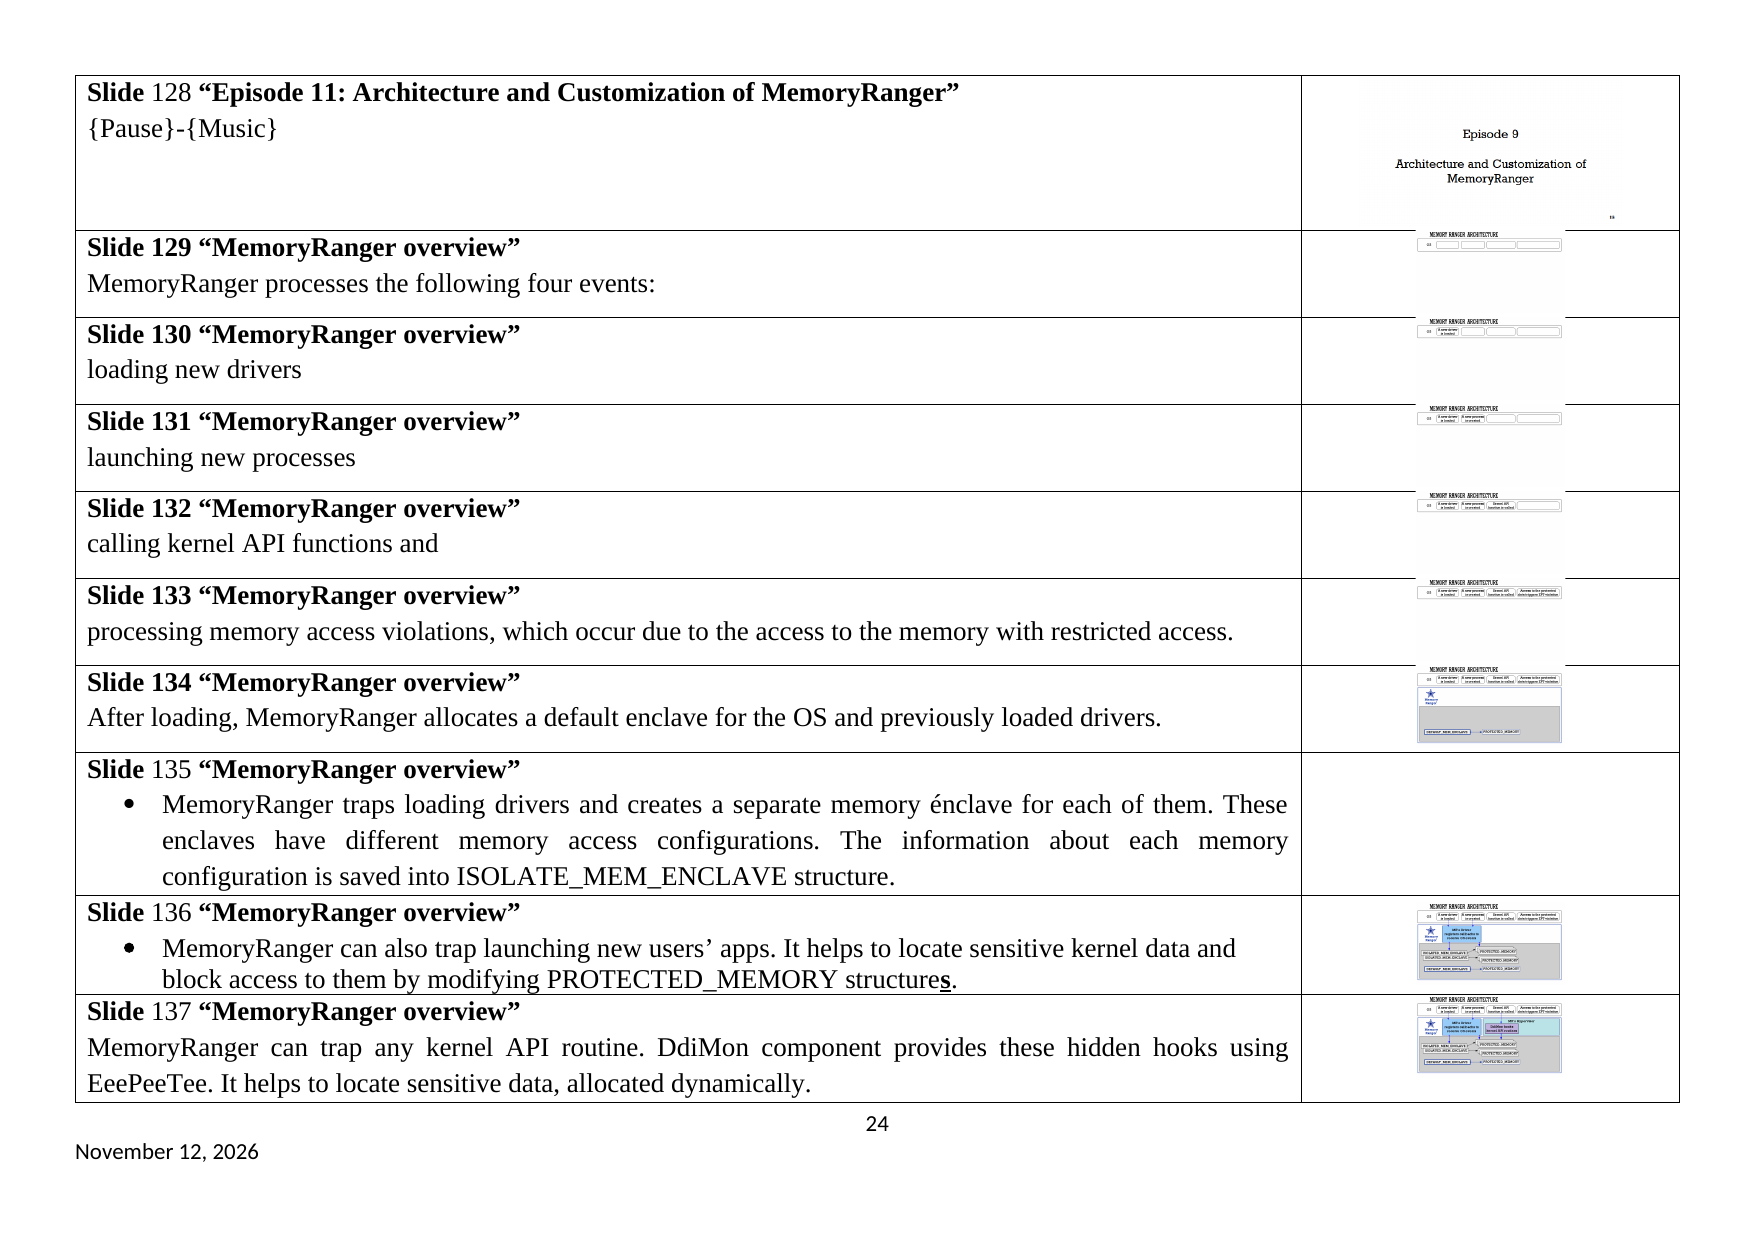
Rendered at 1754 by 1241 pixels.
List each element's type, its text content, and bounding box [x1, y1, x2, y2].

picture [1415, 578, 1566, 661]
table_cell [76, 995, 1301, 1102]
table_cell Slide 133 “MemoryRanger overview” processing memory access violations, which occur due to the access to the memory with restricted access. [76, 579, 1301, 665]
picture [1415, 230, 1566, 313]
table_cell Slide 134 “MemoryRanger overview” After loading, MemoryRanger allocates a default enclave for the OS and previously loaded drivers. [76, 666, 1301, 752]
table_cell Slide 129 “MemoryRanger overview” MemoryRanger processes the following four events: [76, 231, 1301, 317]
picture [1415, 995, 1566, 1078]
picture [1415, 902, 1566, 985]
picture [1357, 76, 1624, 226]
table_cell Slide 136 “MemoryRanger overview” MemoryRanger can also trap launching new users’ apps. It helps to locate sensitive kernel data and block access to them by modifying PROTECTED_MEMORY structures. [76, 896, 1301, 994]
table_cell Slide 131 “MemoryRanger overview” launching new processes [76, 405, 1301, 491]
table_cell [1302, 666, 1679, 752]
picture [1415, 317, 1566, 400]
table_cell [1302, 579, 1679, 665]
table_cell [1302, 753, 1679, 895]
picture [1415, 404, 1566, 487]
picture [1415, 491, 1566, 574]
table_cell [1302, 76, 1679, 230]
table_cell [1302, 231, 1679, 317]
table_cell [1302, 896, 1679, 994]
table_cell Slide 135 “MemoryRanger overview” MemoryRanger traps loading drivers and creates a separate memory énclave for each of them. These enclaves have different memory access configurations. The information about each memory configuration is saved into ISOLATE_MEM_ENCLAVE structure. [76, 753, 1301, 895]
table_cell Slide 130 “MemoryRanger overview” loading new drivers [76, 318, 1301, 404]
table_cell [1302, 318, 1679, 404]
table_cell Slide 128 “Episode 11: Architecture and Customization of MemoryRanger” {Pause}-{Music} [76, 76, 1301, 230]
table_cell [1302, 405, 1679, 491]
table_cell [1302, 995, 1679, 1102]
picture [1415, 665, 1566, 748]
table_cell [1302, 492, 1679, 578]
table_cell Slide 132 “MemoryRanger overview” calling kernel API functions and [76, 492, 1301, 578]
